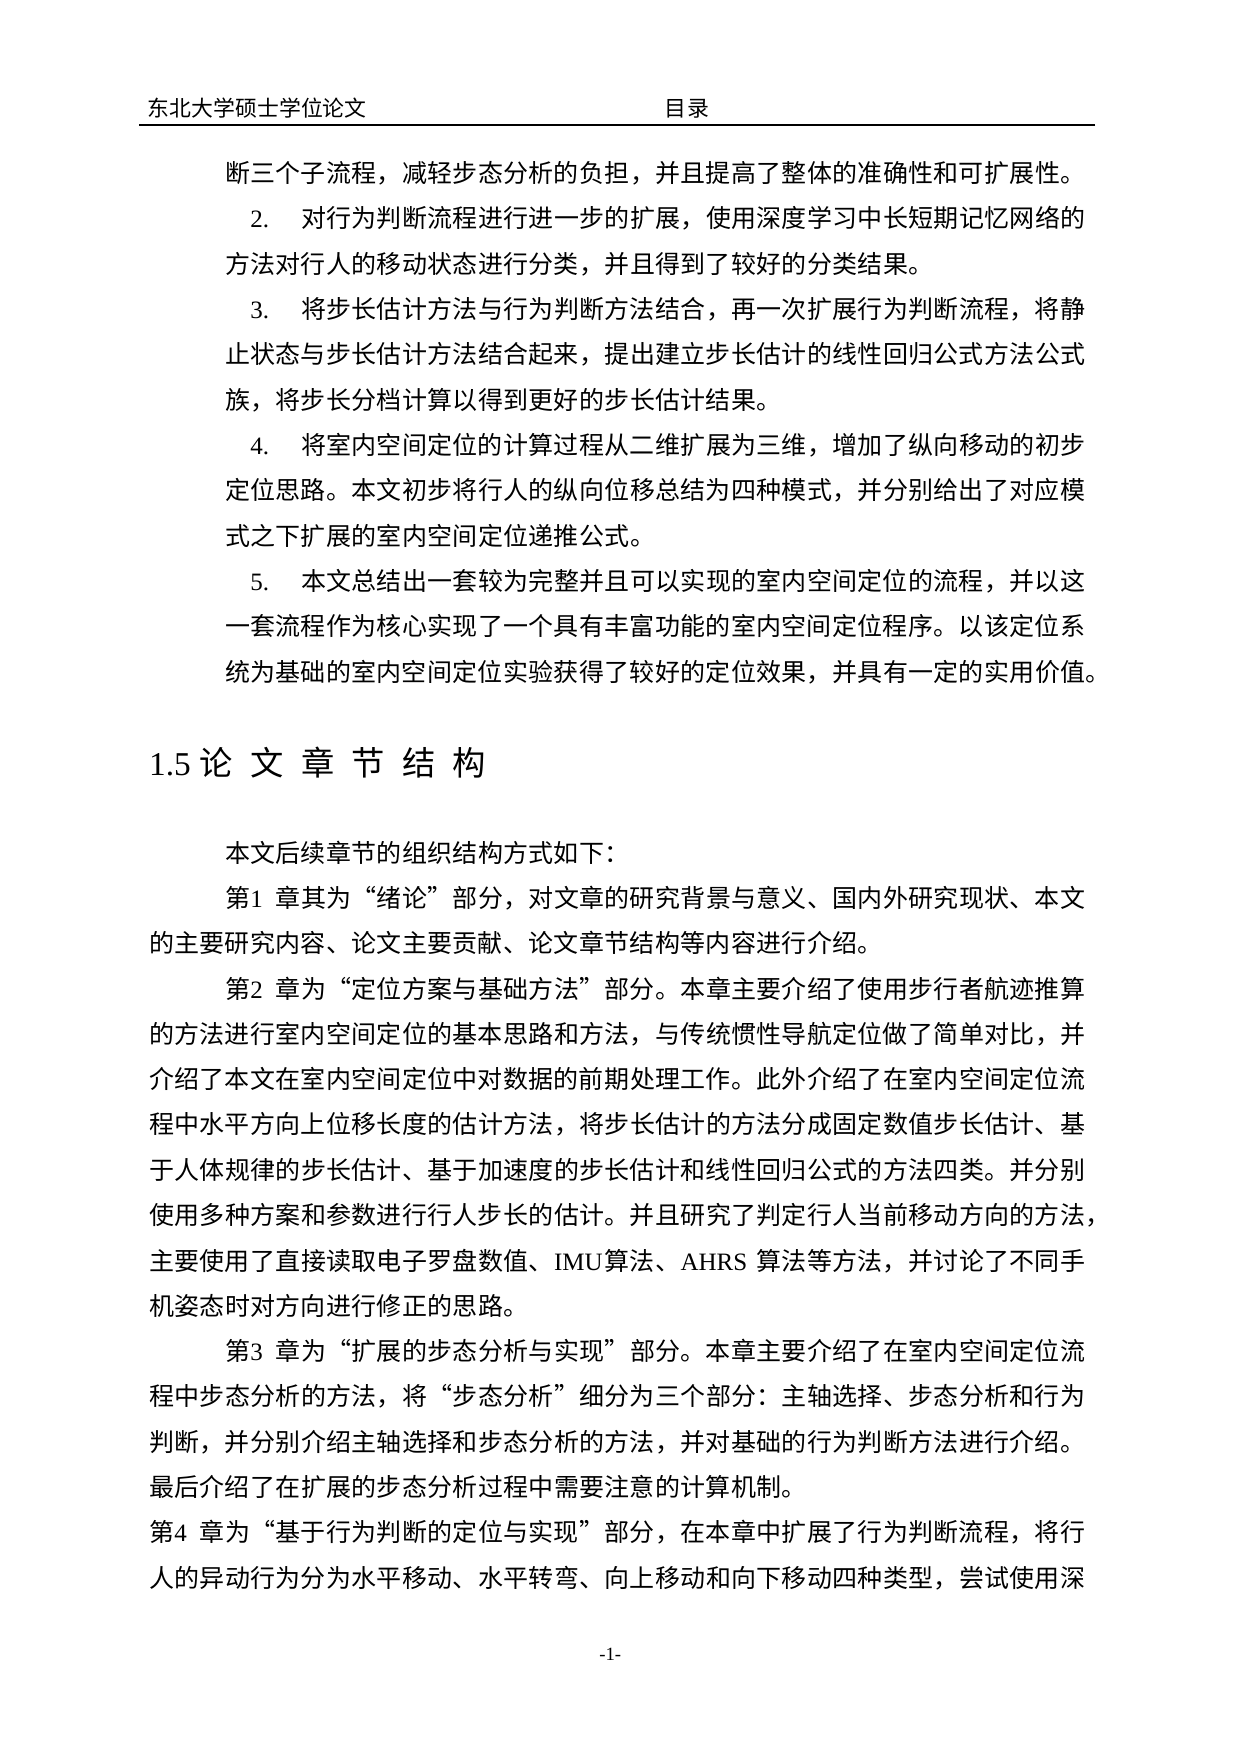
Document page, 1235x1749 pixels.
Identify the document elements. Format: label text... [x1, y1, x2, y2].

list 为“定位方案与基础方法”部分。本章主要介绍了使用步行者航迹推算的方法进行室内空间定位的基本思路和方法，与传统惯性导航定位做了简单对比，并介绍了本文在室内空间定位中对数据的前期处理工作。此外介绍了在室内空间定位流程中水平方向上位移长度的估计方法，将步长估计的方法分成固定数值步长估计、基于人体规律的步长估计、基于加速度的步长估计和线性回归公式的方法四类。并分别使用多种方案和参数进行行人步长的估计。并且研究了判定行人当前移动方向的方法，主要使用了直接读取电子罗盘数值、IMU算法、AHRS算法等方法，并讨论了不同手机姿态时对方向进行修正的思路。 [149, 964, 1085, 1327]
list 本文总结出一套较为完整并且可以实现的室内空间定位的流程，并以这一套流程作为核心实现了一个具有丰富功能的室内空间定位程序。以该定位系统为基础的室内空间定位实验获得了较好的定位效果，并具有一定的实用价值。 [202, 557, 1085, 693]
list 为“扩展的步态分析与实现”部分。本章主要介绍了在室内空间定位流程中步态分析的方法，将“步态分析”细分为三个部分：主轴选择、步态分析和行为判断，并分别介绍主轴选择和步态分析的方法，并对基础的行为判断方法进行介绍。最后介绍了在扩展的步态分析过程中需要注意的计算机制。 [149, 1327, 1085, 1508]
list 对行为判断流程进行进一步的扩展，使用深度学习中长短期记忆网络的方法对行人的移动状态进行分类，并且得到了较好的分类结果。 [202, 194, 1085, 285]
text 本文后续章节的组织结构方式如下： [149, 829, 1085, 874]
list 将步长估计方法与行为判断方法结合，再一次扩展行为判断流程，将静止状态与步长估计方法结合起来，提出建立步长估计的线性回归公式方法公式族，将步长分档计算以得到更好的步长估计结果。 [202, 285, 1085, 421]
list 将室内空间定位的计算过程从二维扩展为三维，增加了纵向移动的初步定位思路。本文初步将行人的纵向位移总结为四种模式，并分别给出了对应模式之下扩展的室内空间定位递推公式。 [202, 421, 1085, 557]
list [149, 1508, 1085, 1599]
list 其为“绪论”部分，对文章的研究背景与意义、国内外研究现状、本文的主要研究内容、论文主要贡献、论文章节结构等内容进行介绍。 [149, 874, 1085, 964]
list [202, 149, 1085, 194]
subtitle 论文章节结构 [149, 715, 1085, 806]
